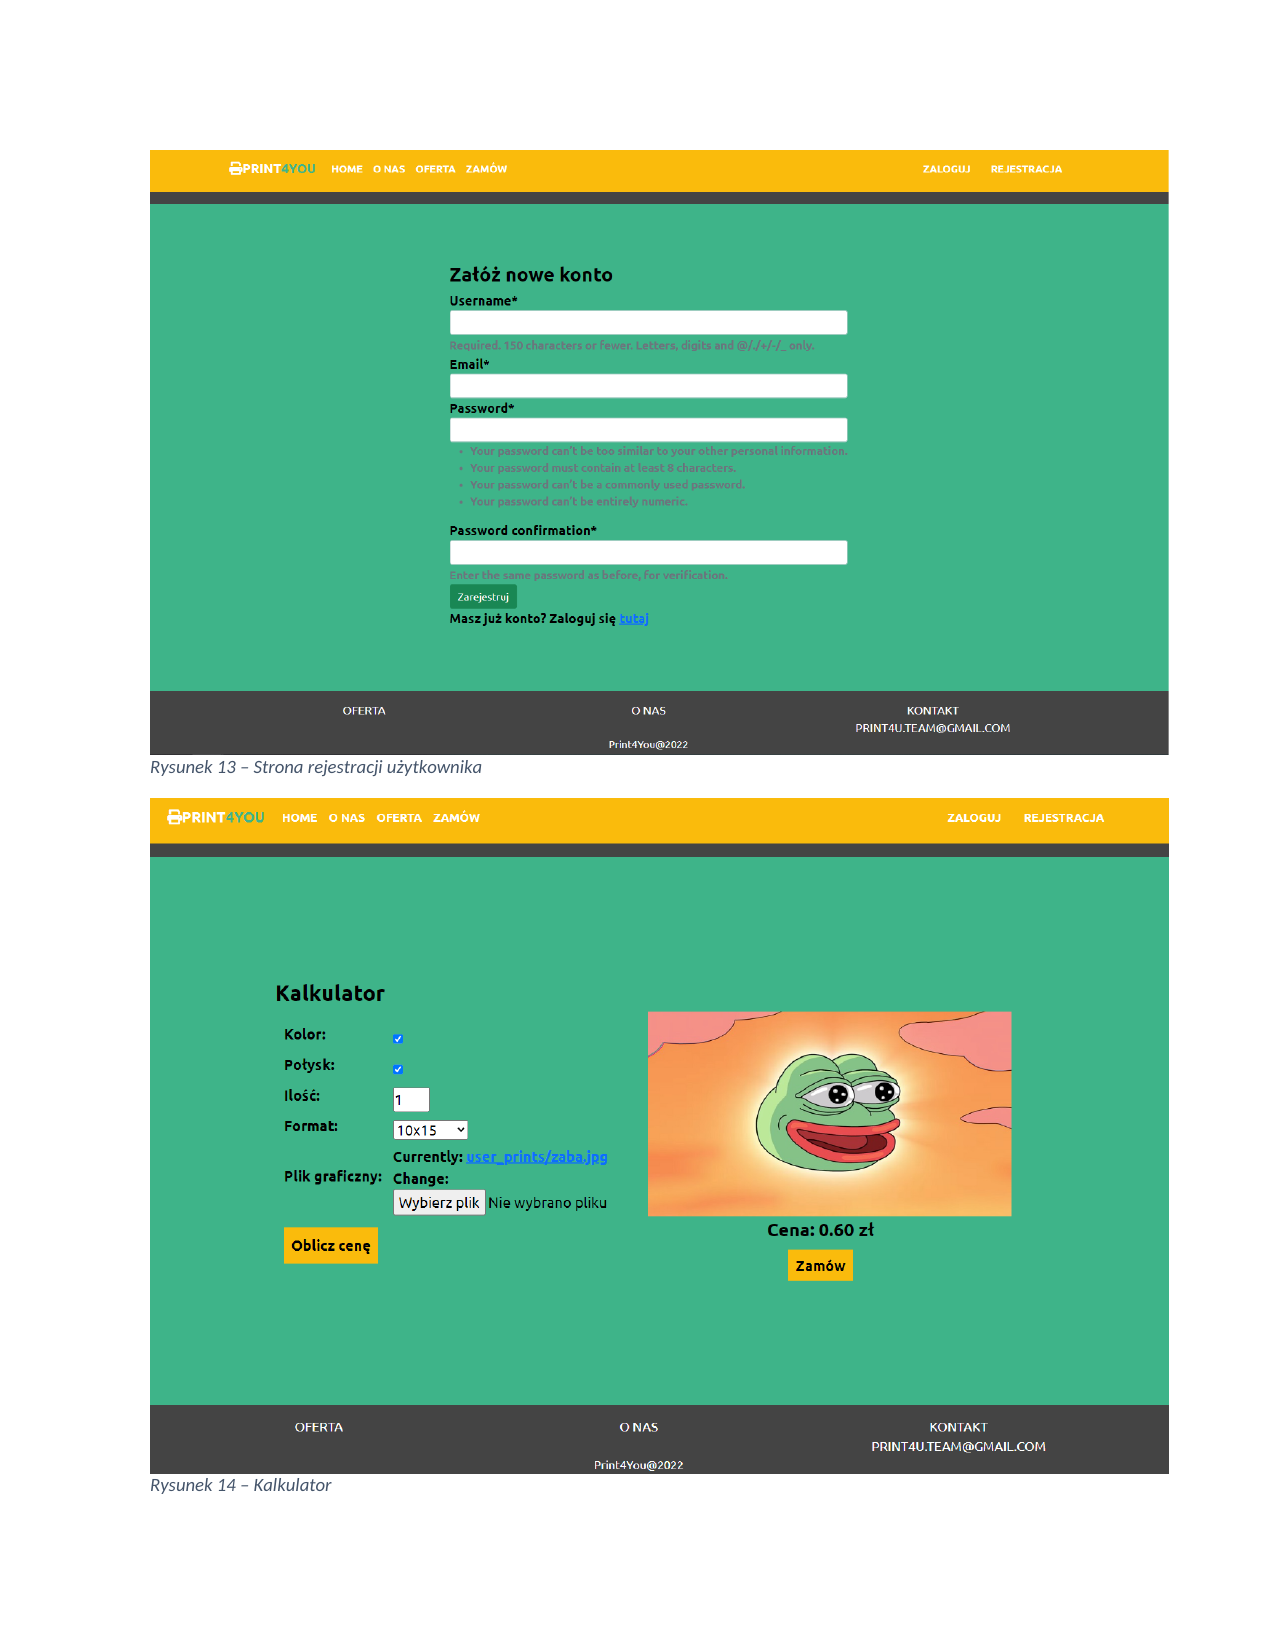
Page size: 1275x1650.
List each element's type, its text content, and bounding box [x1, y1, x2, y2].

picture [150, 150, 1169, 755]
text Rysunek 14 – Kalkulator [150, 1474, 1125, 1496]
text Rysunek 13 – Strona rejestracji użytkownika [150, 755, 1125, 778]
picture [150, 798, 1169, 1474]
